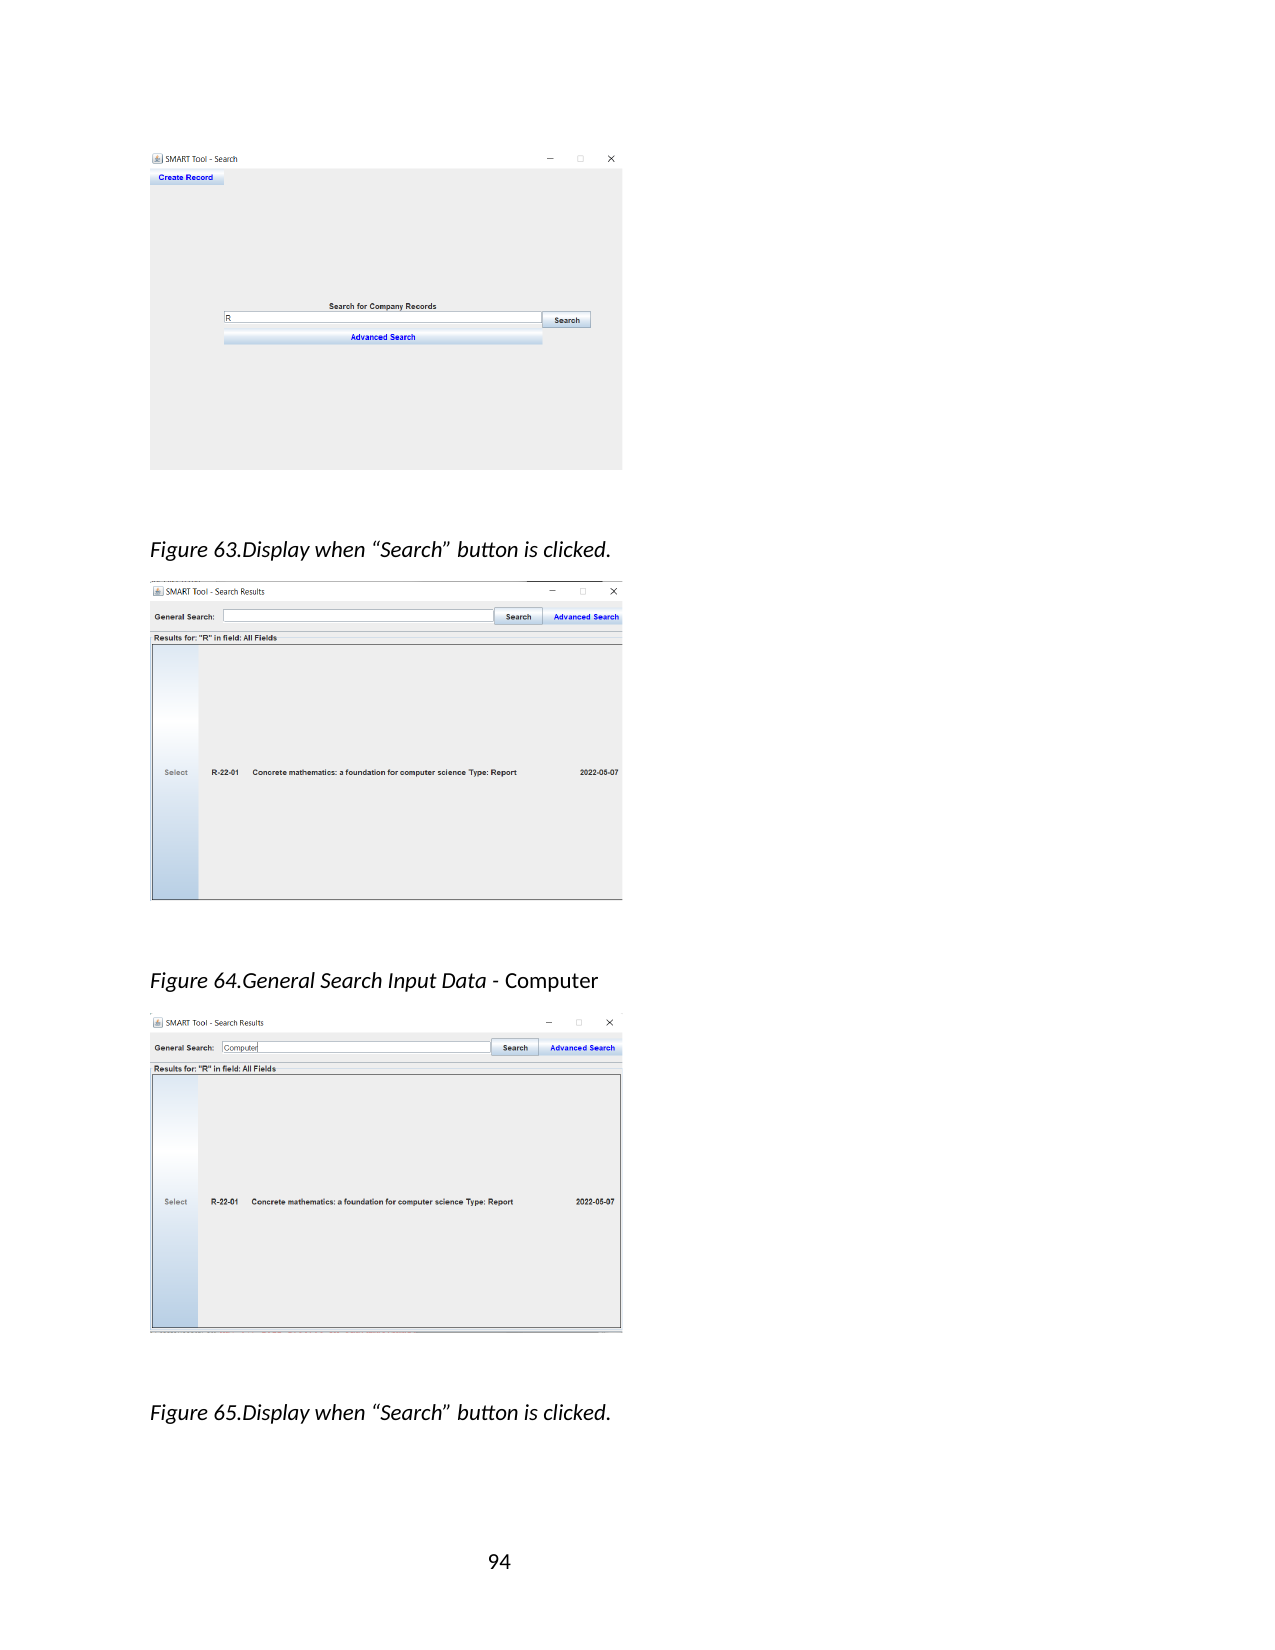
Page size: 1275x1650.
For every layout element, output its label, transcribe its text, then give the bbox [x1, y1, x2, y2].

picture [150, 150, 623, 470]
text Figure 64.General Search Input Data - Computer [150, 966, 1125, 994]
picture [150, 581, 623, 901]
picture [150, 1013, 623, 1333]
text Figure 65.Display when “Search” button is clicked. [150, 1398, 1125, 1426]
text Figure 63.Display when “Search” button is clicked. [150, 535, 1125, 563]
